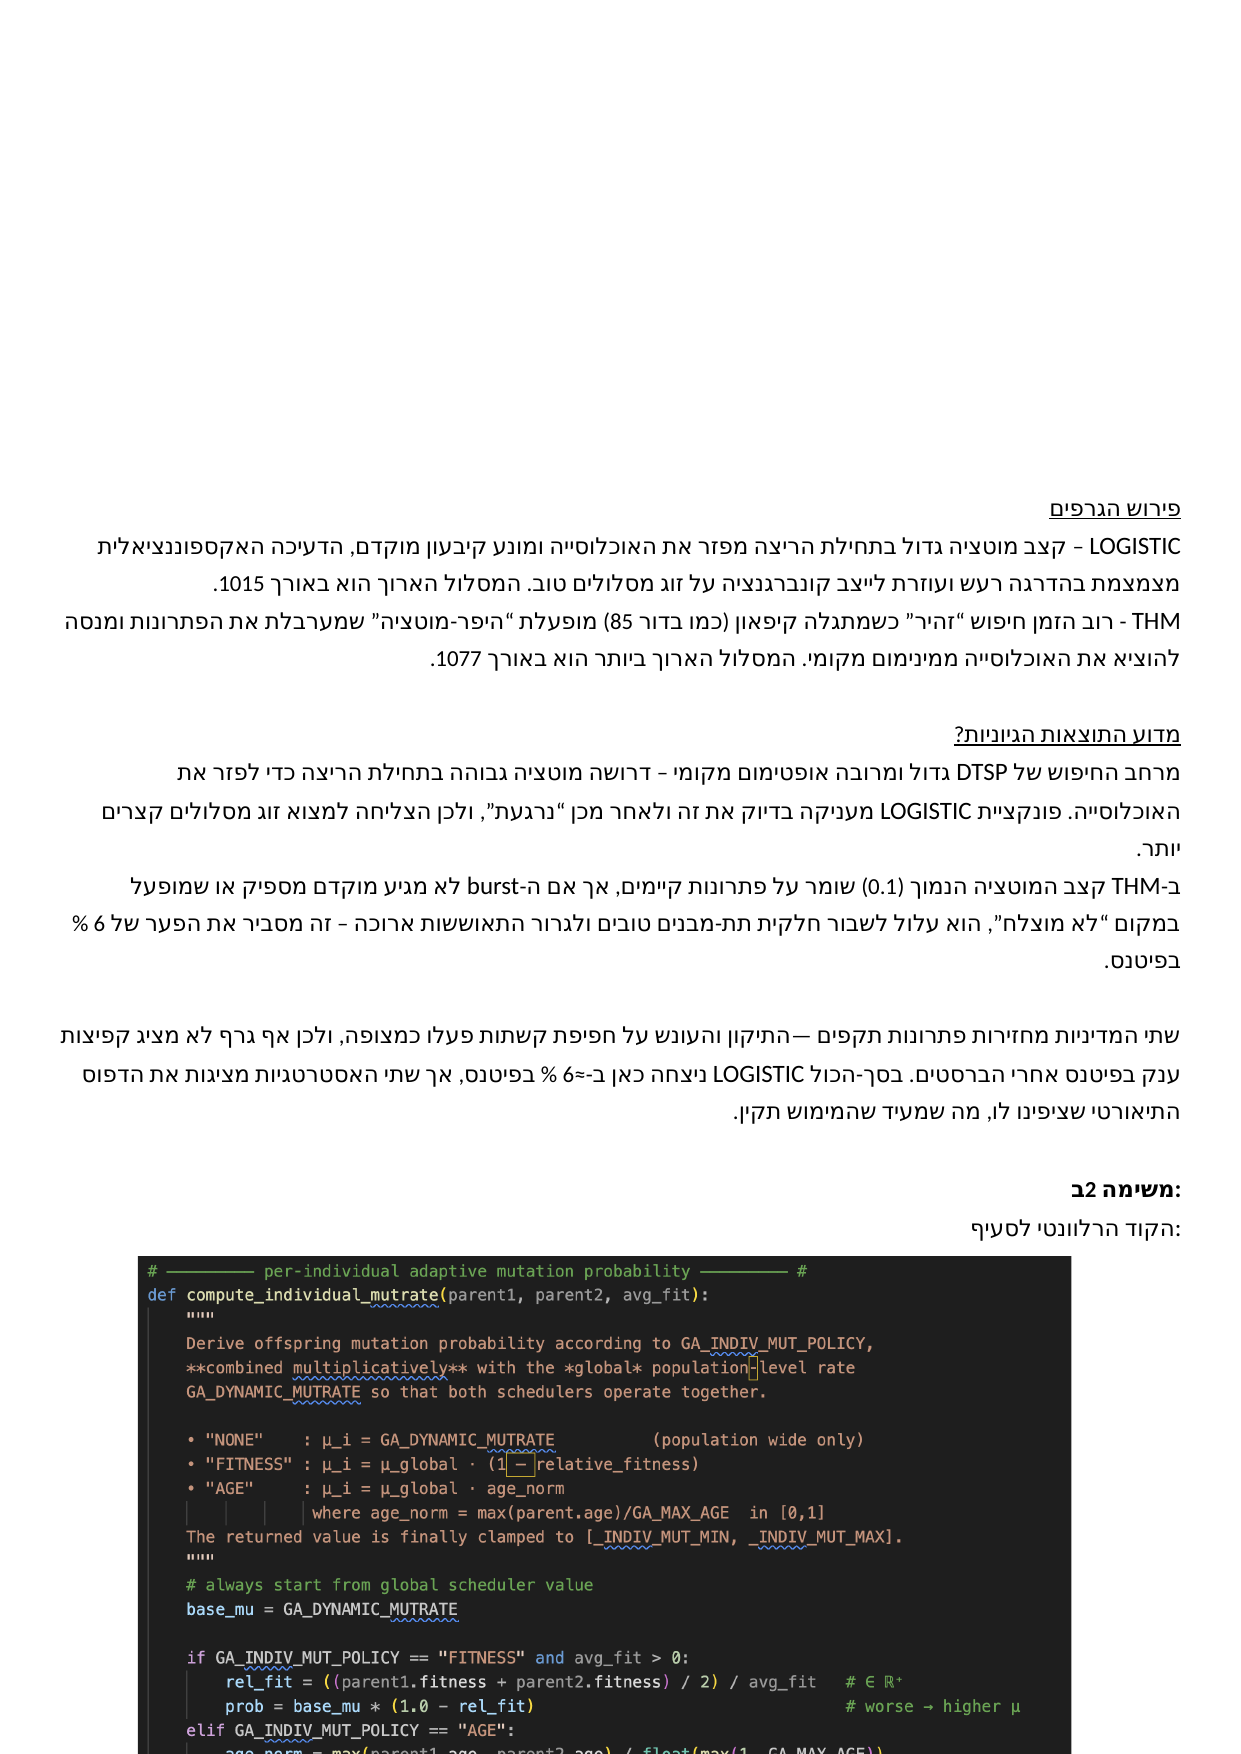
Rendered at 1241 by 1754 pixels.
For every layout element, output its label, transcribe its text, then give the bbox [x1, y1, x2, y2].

text פירוש הגרפים [59, 494, 1181, 522]
text מדוע התוצאות הגיוניות? [59, 720, 1181, 748]
text משימה 2ב: [59, 1173, 1181, 1203]
text THM - רוב הזמן חיפוש “זהיר” כשמתגלה קיפאון (כמו בדור 85) מופעלת “היפר-מוטציה” שמערבלת את הפתרונות ומנסה להוציא את האוכלוסייה ממינימום מקומי. המסלול הארוך ביותר הוא באורך 1077. [59, 605, 1181, 672]
text הקוד הרלוונטי לסעיף: [59, 1212, 1181, 1243]
text שתי המדיניות מחזירות פתרונות תקפים —התיקון והעונש על חפיפת קשתות פעלו כמצופה, ולכן אף גרף לא מציג קפיצות ענק בפיטנס אחרי הברסטים. בסך-הכול LOGISTIC ניצחה כאן ב-≈6 % בפיטנס, אך שתי האסטרטגיות מציגות את הדפוס התיאורטי שציפינו לו, מה שמעיד שהמימוש תקין. [59, 1022, 1181, 1125]
text מרחב החיפוש של DTSP גדול ומרובה אופטימום מקומי – דרושה מוטציה גבוהה בתחילת הריצה כדי לפזר את האוכלוסייה. פונקציית LOGISTIC מעניקה בדיוק את זה ולאחר מכן “נרגעת”, ולכן הצליחה למצוא זוג מסלולים קצרים יותר. [59, 756, 1181, 862]
text ב-THM קצב המוטציה הנמוך (0.1) שומר על פתרונות קיימים, אך אם ה-burst לא מגיע מוקדם מספיק או שמופעל במקום “לא מוצלח”, הוא עלול לשבור חלקית תת-מבנים טובים ולגרור התאוששות ארוכה – זה מסביר את הפער של 6 % בפיטנס. [59, 871, 1181, 974]
text LOGISTIC – קצב מוטציה גדול בתחילת הריצה מפזר את האוכלוסייה ומונע קיבעון מוקדם, הדעיכה האקספוננציאלית מצמצמת בהדרגה רעש ועוזרת לייצב קונברגנציה על זוג מסלולים טוב. המסלול הארוך הוא באורך 1015. [59, 530, 1181, 597]
picture [137, 1256, 1072, 1754]
